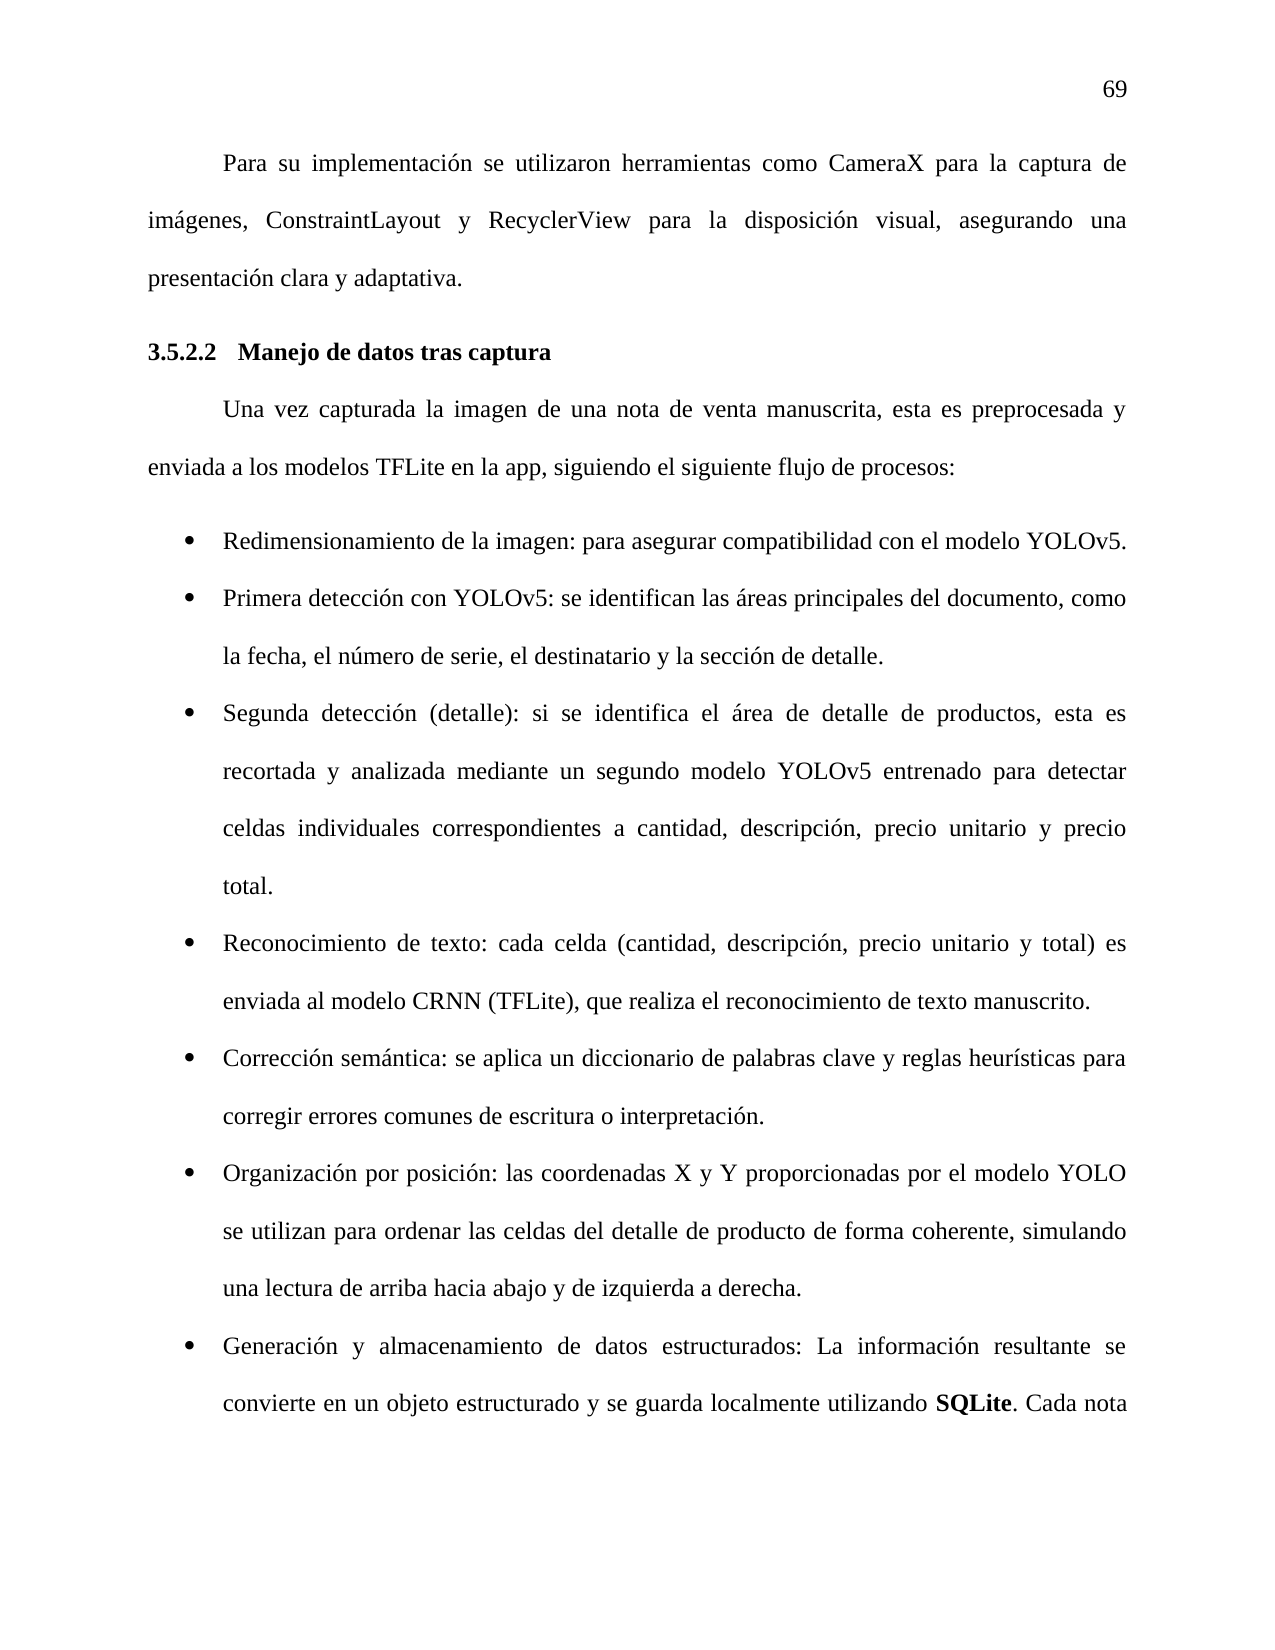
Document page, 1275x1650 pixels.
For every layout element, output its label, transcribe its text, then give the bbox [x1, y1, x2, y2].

text Para su implementación se utilizaron herramientas como CameraX para la captura de imágenes, ConstraintLayout y RecyclerView para la disposición visual, asegurando una presentación clara y adaptativa. [148, 148, 1127, 291]
list Segunda detección (detalle): si se identifica el área de detalle de productos, esta es recortada y analizada mediante un segundo modelo YOLOv5 entrenado para detectar celdas individuales correspondientes a cantidad, descripción, precio unitario y precio total. [185, 698, 1127, 900]
list Redimensionamiento de la imagen: para asegurar compatibilidad con el modelo YOLOv5. [185, 526, 1127, 555]
list Primera detección con YOLOv5: se identifican las áreas principales del documento, como la fecha, el número de serie, el destinatario y la sección de detalle. [185, 583, 1127, 670]
list Organización por posición: las coordenadas X y Y proporcionadas por el modelo YOLO se utilizan para ordenar las celdas del detalle de producto de forma coherente, simulando una lectura de arriba hacia abajo y de izquierda a derecha. [185, 1158, 1127, 1302]
text Una vez capturada la imagen de una nota de venta manuscrita, esta es preprocesada y enviada a los modelos TFLite en la app, siguiendo el siguiente flujo de procesos: [148, 394, 1127, 481]
subtitle Manejo de datos tras captura [148, 337, 1127, 366]
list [185, 1331, 1127, 1417]
list Reconocimiento de texto: cada celda (cantidad, descripción, precio unitario y total) es enviada al modelo CRNN (TFLite), que realiza el reconocimiento de texto manuscrito. [185, 928, 1127, 1015]
list Corrección semántica: se aplica un diccionario de palabras clave y reglas heurísticas para corregir errores comunes de escritura o interpretación. [185, 1043, 1127, 1130]
